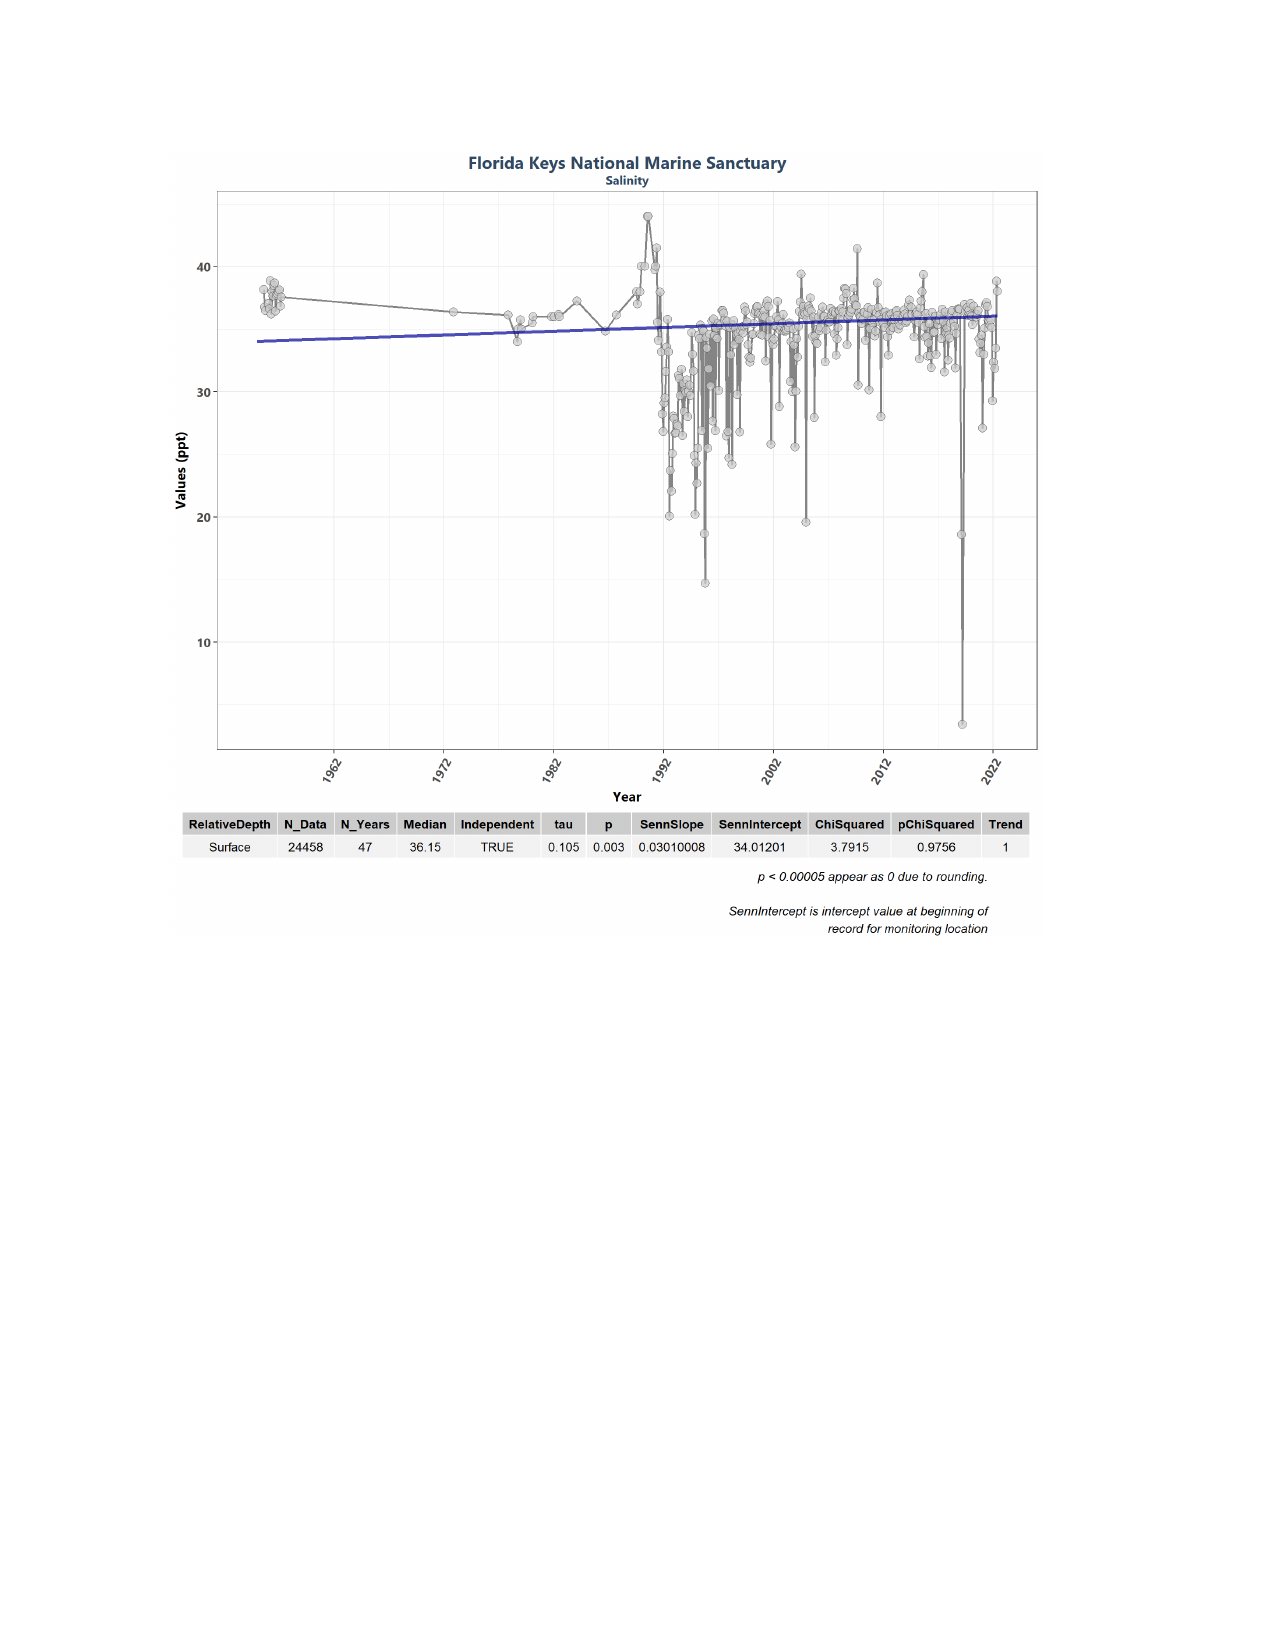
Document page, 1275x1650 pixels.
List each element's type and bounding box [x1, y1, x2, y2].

picture [168, 150, 1044, 938]
